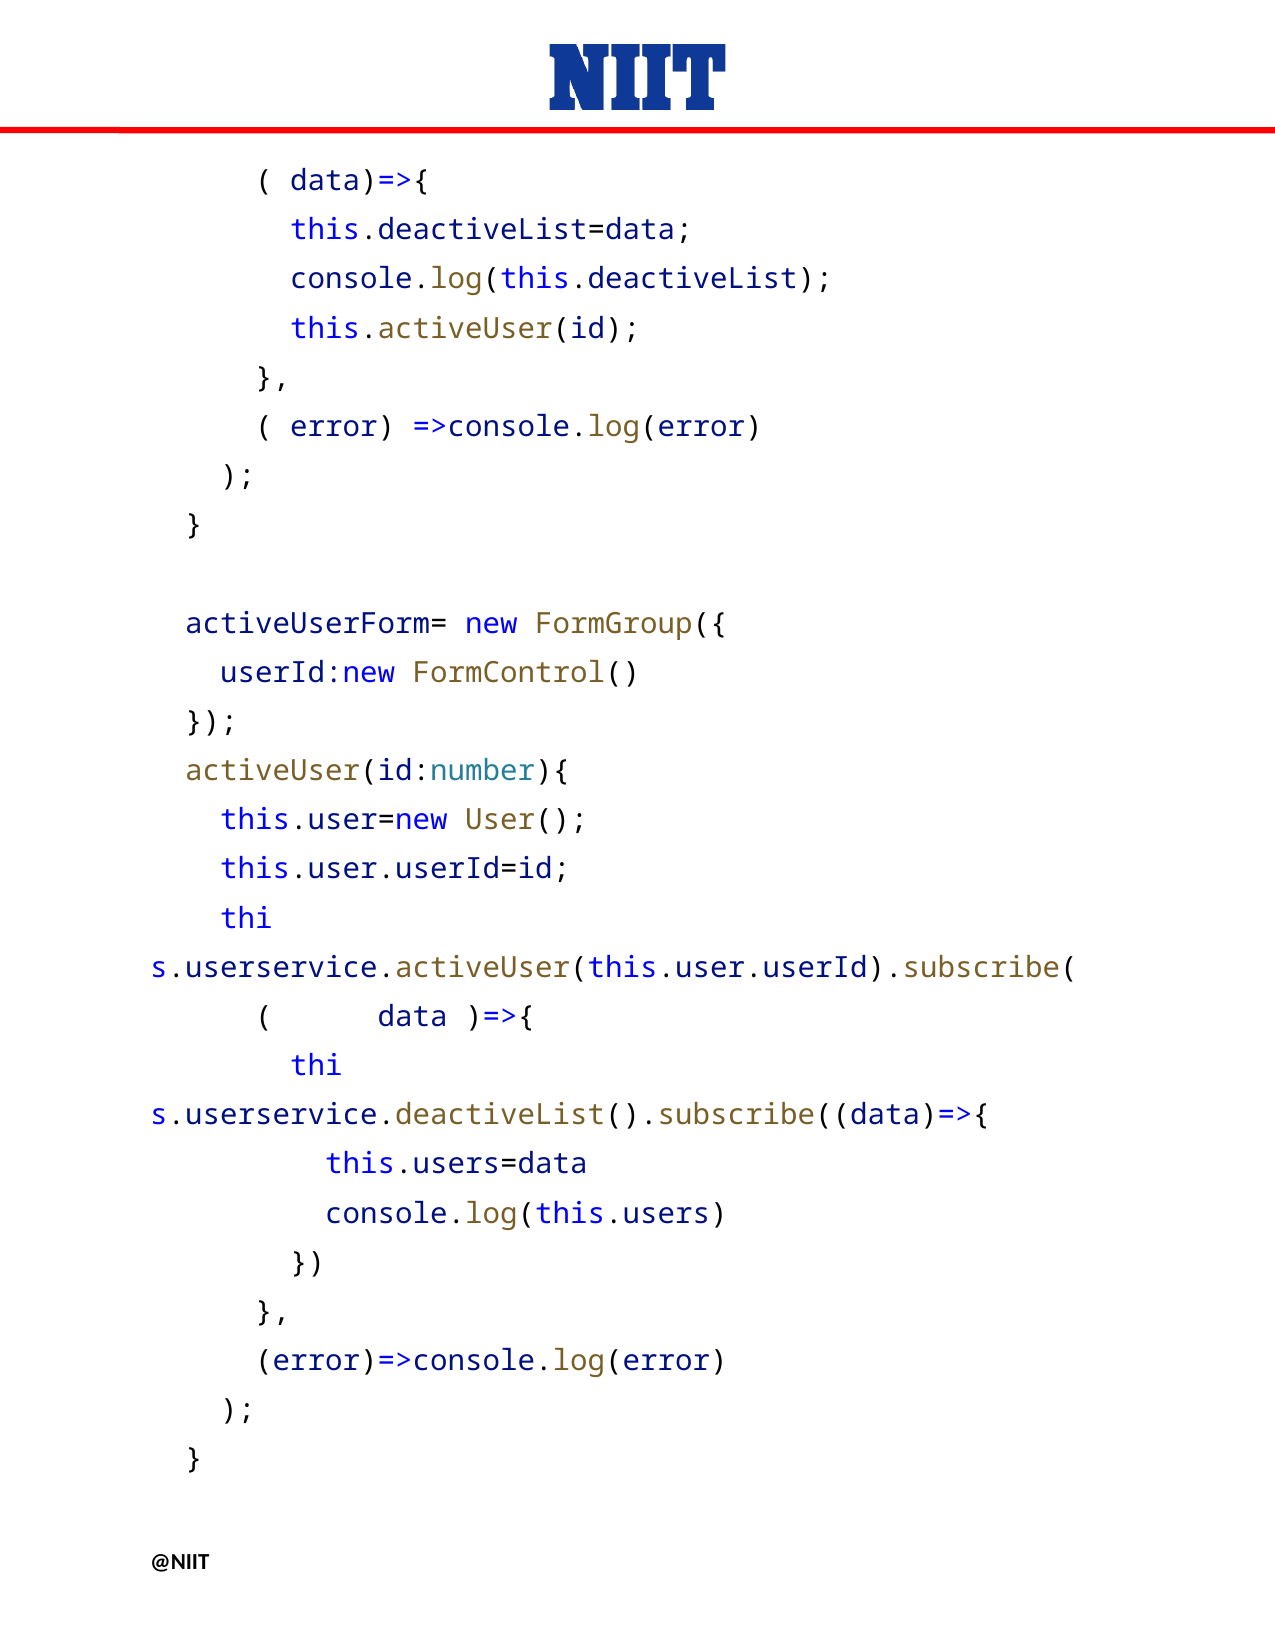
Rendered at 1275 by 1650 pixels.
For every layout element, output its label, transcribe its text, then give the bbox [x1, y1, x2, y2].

text this.userservice.deactiveList().subscribe((data)=>{ [150, 1035, 1125, 1133]
text } [150, 1428, 1125, 1477]
text this.users=data [150, 1133, 1125, 1182]
text userId:new FormControl() [150, 642, 1125, 691]
text activeUser(id:number){ [150, 740, 1125, 789]
text }, [150, 1281, 1125, 1330]
text this.user.userId=id; [150, 838, 1125, 887]
text console.log(this.deactiveList); [150, 248, 1125, 297]
text console.log(this.users) [150, 1182, 1125, 1232]
text (error)=>console.log(error) [150, 1330, 1125, 1379]
picture [549, 44, 726, 110]
text this.user=new User(); [150, 789, 1125, 838]
text this.userservice.activeUser(this.user.userId).subscribe( [150, 887, 1125, 986]
text ); [150, 1379, 1125, 1428]
text this.activeUser(id); [150, 297, 1125, 347]
text ( data )=>{ [150, 986, 1125, 1035]
text activeUserForm= new FormGroup({ [150, 592, 1125, 642]
text this.deactiveList=data; [150, 199, 1125, 248]
text ( data)=>{ [150, 150, 1125, 199]
text ( error) =>console.log(error) [150, 396, 1125, 445]
text }); [150, 691, 1125, 740]
text } [150, 494, 1125, 543]
text ); [150, 445, 1125, 494]
text }) [150, 1232, 1125, 1281]
text }, [150, 347, 1125, 396]
